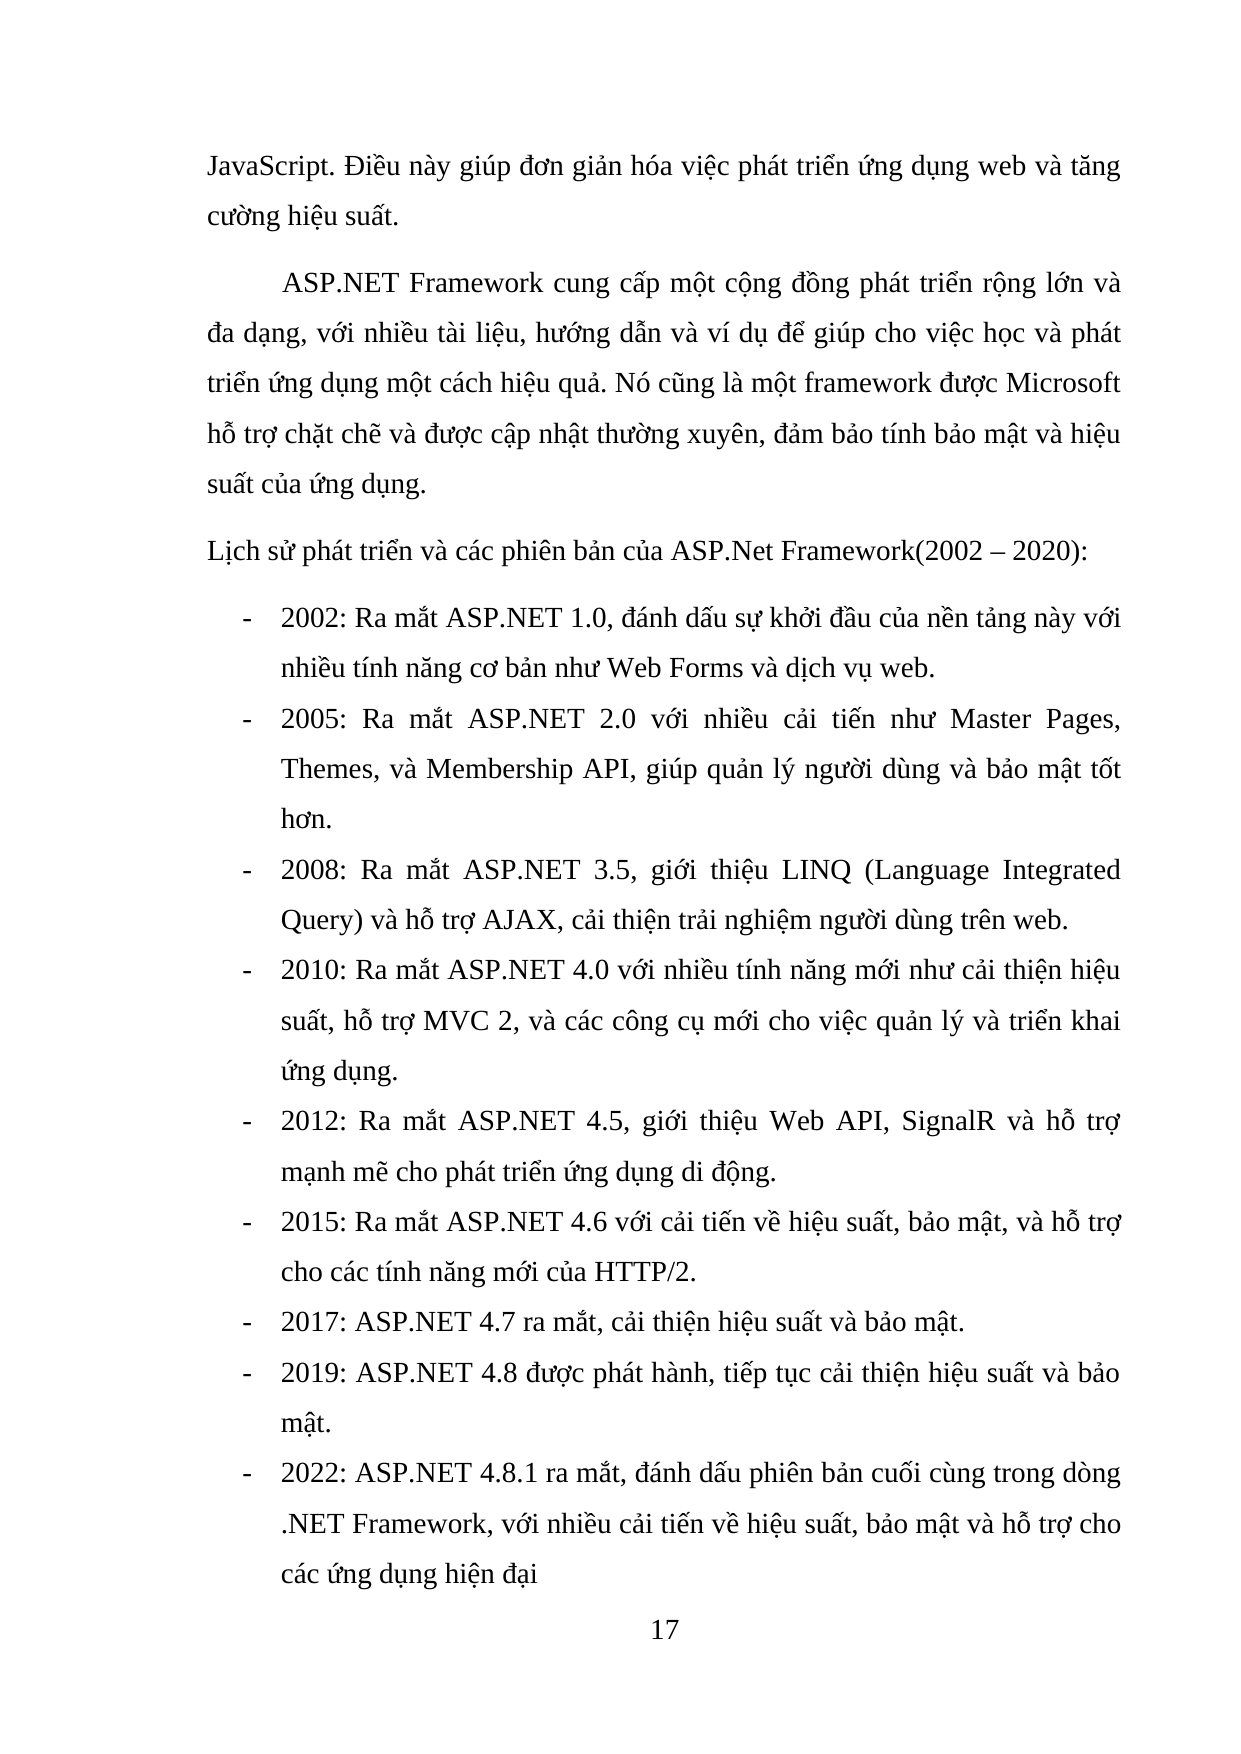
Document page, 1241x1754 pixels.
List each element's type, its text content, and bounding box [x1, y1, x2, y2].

list 2008: Ra mắt ASP.NET 3.5, giới thiệu LINQ (Language Integrated Query) và hỗ trợ AJAX, cải thiện trải nghiệm người dùng trên web. [242, 852, 1122, 936]
list 2005: Ra mắt ASP.NET 2.0 với nhiều cải tiến như Master Pages, Themes, và Membership API, giúp quản lý người dùng và bảo mật tốt hơn. [242, 701, 1122, 835]
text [207, 148, 1122, 232]
list 2012: Ra mắt ASP.NET 4.5, giới thiệu Web API, SignalR và hỗ trợ mạnh mẽ cho phát triển ứng dụng di động. [242, 1103, 1122, 1187]
list 2022: ASP.NET 4.8.1 ra mắt, đánh dấu phiên bản cuối cùng trong dòng .NET Framework, với nhiều cải tiến về hiệu suất, bảo mật và hỗ trợ cho các ứng dụng hiện đại [242, 1456, 1122, 1590]
text ASP.NET Framework cung cấp một cộng đồng phát triển rộng lớn và đa dạng, với nhiều tài liệu, hướng dẫn và ví dụ để giúp cho việc học và phát triển ứng dụng một cách hiệu quả. Nó cũng là một framework được Microsoft hỗ trợ chặt chẽ và được cập nhật thường xuyên, đảm bảo tính bảo mật và hiệu suất của ứng dụng. [207, 265, 1122, 500]
list 2019: ASP.NET 4.8 được phát hành, tiếp tục cải thiện hiệu suất và bảo mật. [242, 1355, 1122, 1439]
list 2010: Ra mắt ASP.NET 4.0 với nhiều tính năng mới như cải thiện hiệu suất, hỗ trợ MVC 2, và các công cụ mới cho việc quản lý và triển khai ứng dụng. [242, 952, 1122, 1087]
text Lịch sử phát triển và các phiên bản của ASP.Net Framework(2002 – 2020): [207, 533, 1122, 567]
list 2002: Ra mắt ASP.NET 1.0, đánh dấu sự khởi đầu của nền tảng này với nhiều tính năng cơ bản như Web Forms và dịch vụ web. [242, 600, 1122, 684]
list 2017: ASP.NET 4.7 ra mắt, cải thiện hiệu suất và bảo mật. [242, 1304, 1122, 1338]
list 2015: Ra mắt ASP.NET 4.6 với cải tiến về hiệu suất, bảo mật, và hỗ trợ cho các tính năng mới của HTTP/2. [242, 1204, 1122, 1288]
